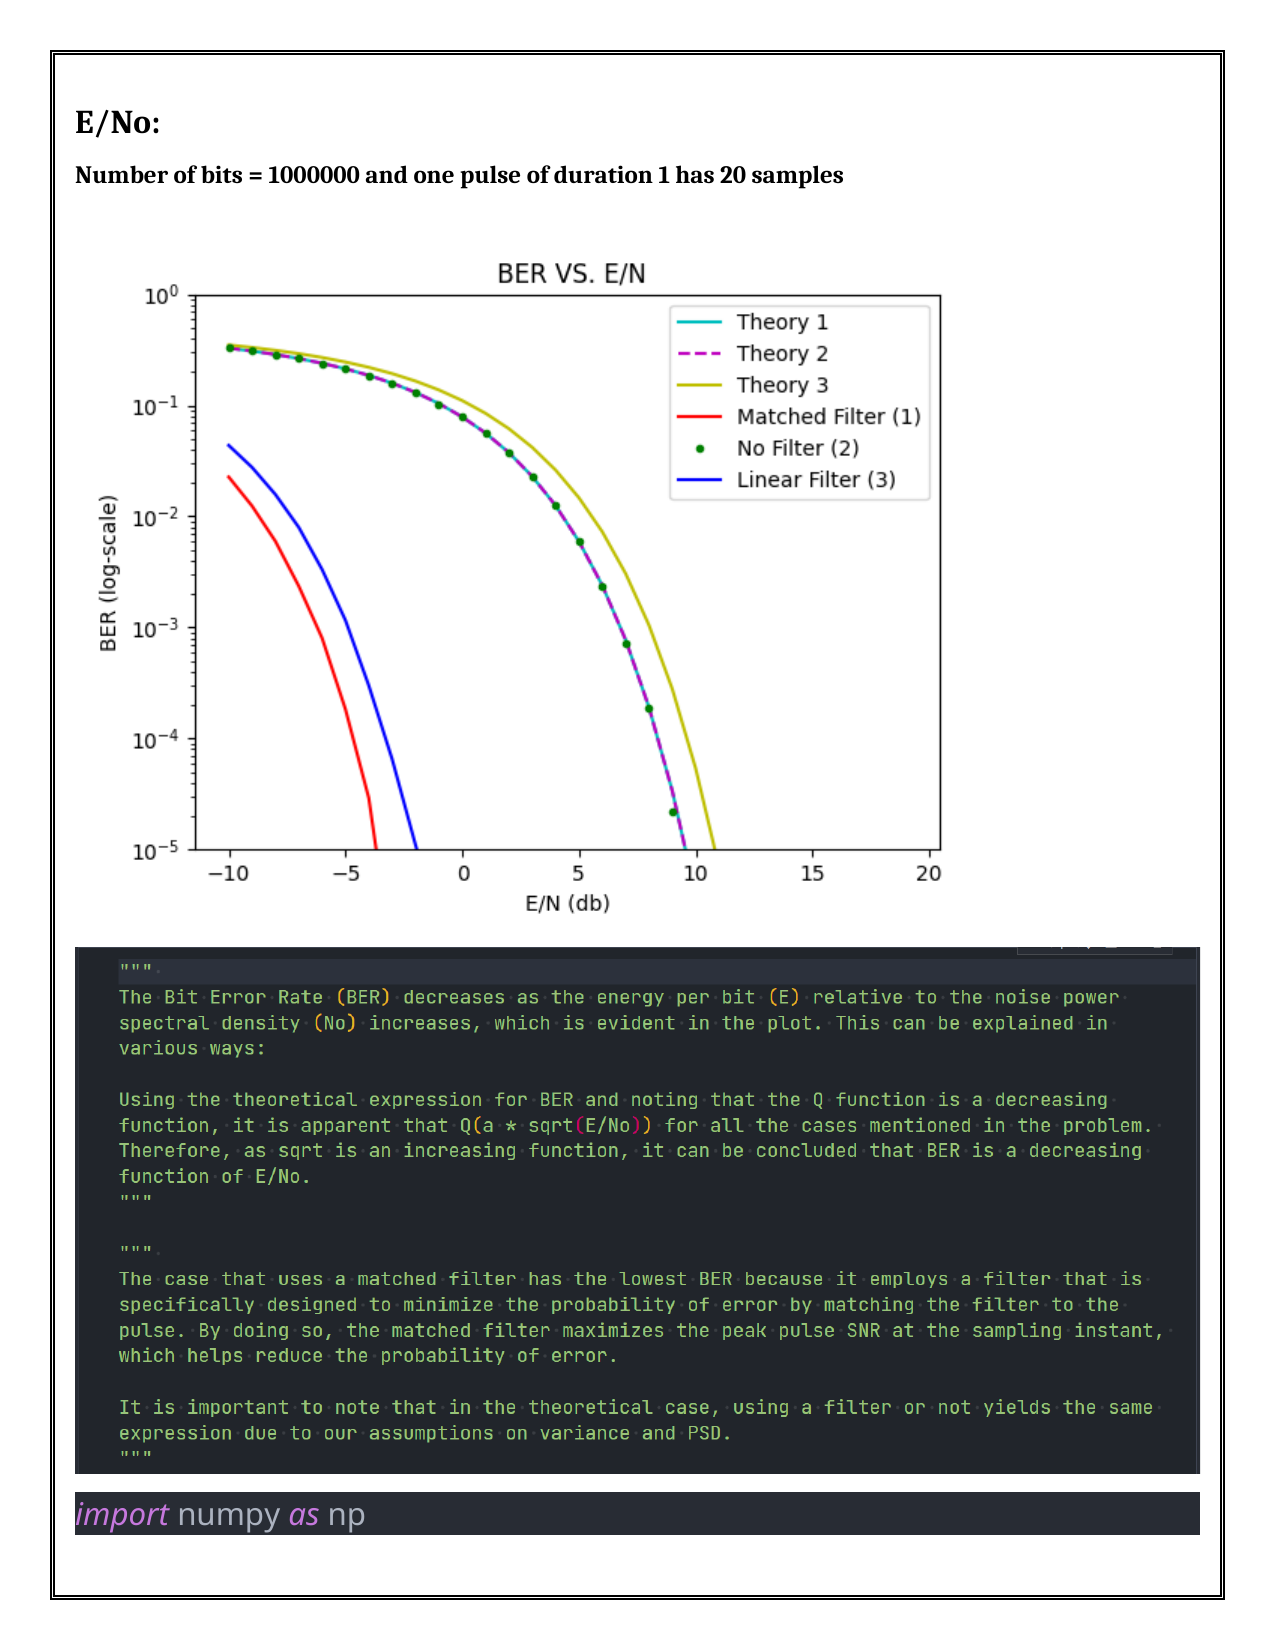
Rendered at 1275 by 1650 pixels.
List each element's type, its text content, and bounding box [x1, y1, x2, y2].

picture [75, 208, 1035, 929]
text E/No: [75, 103, 1200, 141]
text Number of bits = 1000000 and one pulse of duration 1 has 20 samples [75, 161, 1200, 190]
picture [75, 947, 1200, 1474]
text import numpy as np [75, 1492, 1200, 1535]
